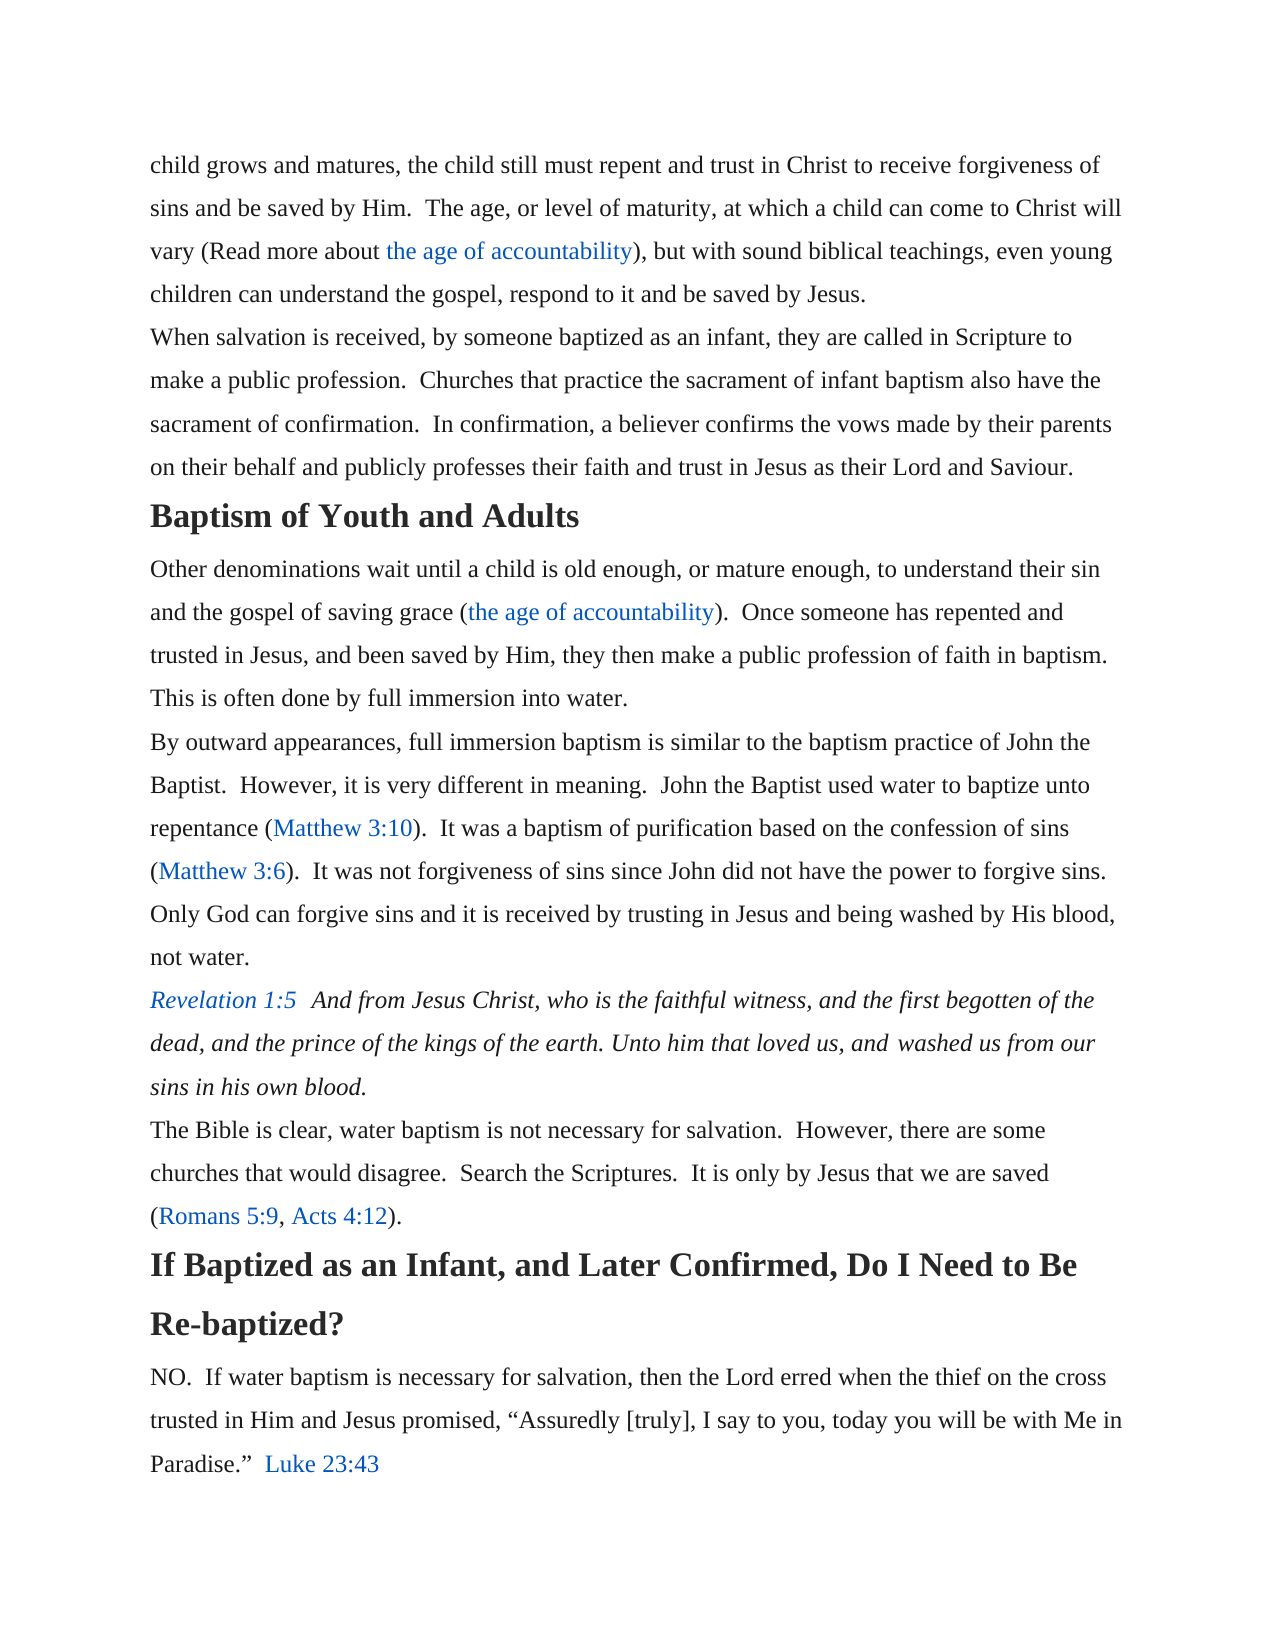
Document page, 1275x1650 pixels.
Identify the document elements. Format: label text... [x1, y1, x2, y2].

text Other denominations wait until a child is old enough, or mature enough, to understand their sin and the gospel of saving grace (the age of accountability). Once someone has repented and trusted in Jesus, and been saved by Him, they then make a public profession of faith in baptism. This is often done by full immersion into water. [150, 554, 1125, 712]
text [150, 150, 1125, 308]
text When salvation is received, by someone baptized as an infant, they are called in Scripture to make a public profession. Churches that practice the sacrament of infant baptism also have the sacrament of confirmation. In confirmation, a believer confirms the vows made by their parents on their behalf and publicly professes their faith and trust in Jesus as their Lord and Saviour. [150, 322, 1125, 481]
text Revelation 1:5 And from Jesus Christ, who is the faithful witness, and the first begotten of the dead, and the prince of the kings of the earth. Unto him that loved us, and washed us from our sins in his own blood. [150, 985, 1125, 1100]
text NO. If water baptism is necessary for salvation, then the Lord erred when the thief on the cross trusted in Him and Jesus promised, “Assuredly [truly], I say to you, today you will be with Me in Paradise.” Luke 23:43 [150, 1362, 1125, 1477]
text The Bible is clear, water baptism is not necessary for salvation. However, there are some churches that would disagree. Search the Scriptures. It is only by Jesus that we are saved (Romans 5:9, Acts 4:12). [150, 1115, 1125, 1230]
text Baptism of Youth and Adults [150, 495, 1125, 534]
text If Baptized as an Infant, and Later Confirmed, Do I Need to Be Re-baptized? [150, 1244, 1125, 1343]
text By outward appearances, full immersion baptism is similar to the baptism practice of John the Baptist. However, it is very different in meaning. John the Baptist used water to baptize unto repentance (Matthew 3:10). It was a baptism of purification based on the confession of sins (Matthew 3:6). It was not forgiveness of sins since John did not have the power to forgive sins. Only God can forgive sins and it is received by trusting in Jesus and being washed by His blood, not water. [150, 727, 1125, 971]
